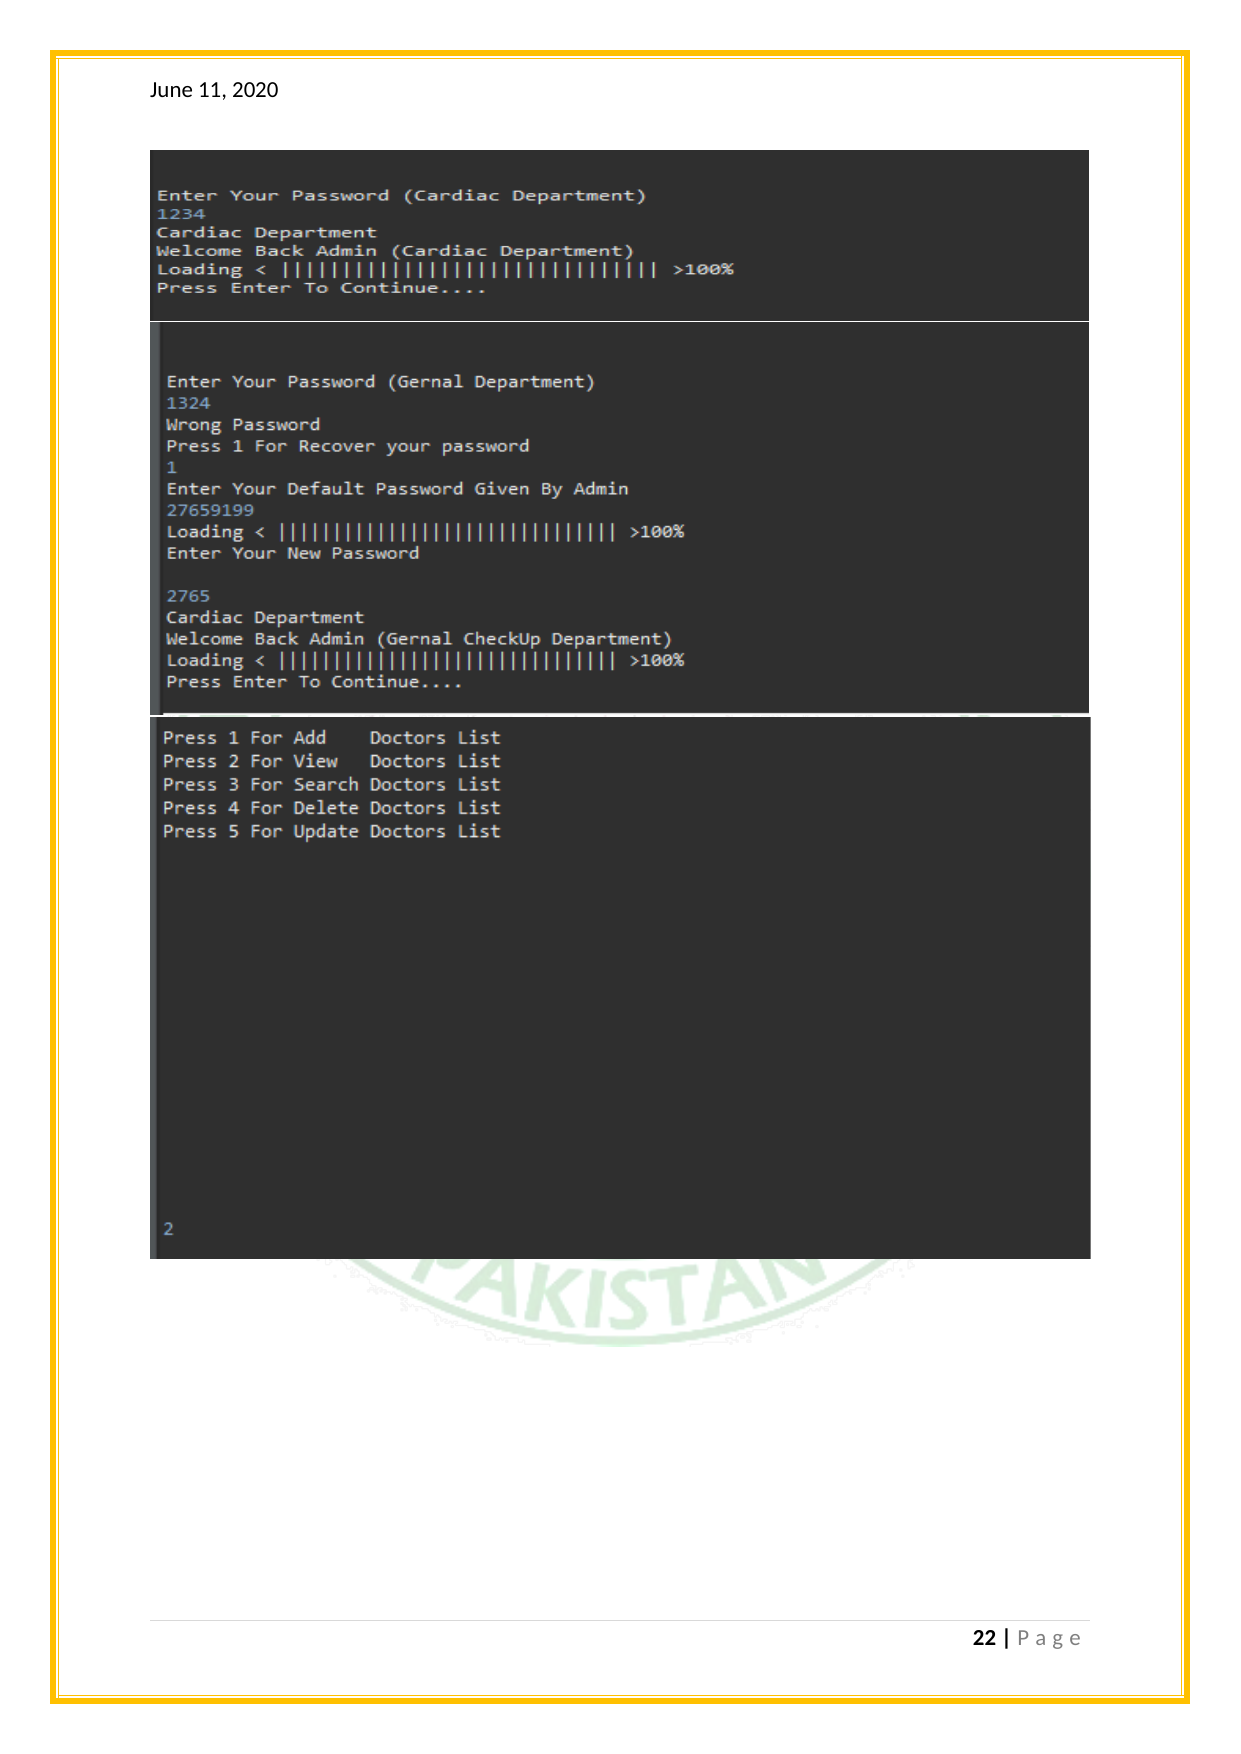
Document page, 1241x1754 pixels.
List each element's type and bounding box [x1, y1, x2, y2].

picture [150, 322, 1089, 715]
picture [150, 150, 1089, 321]
picture [150, 717, 1091, 1259]
